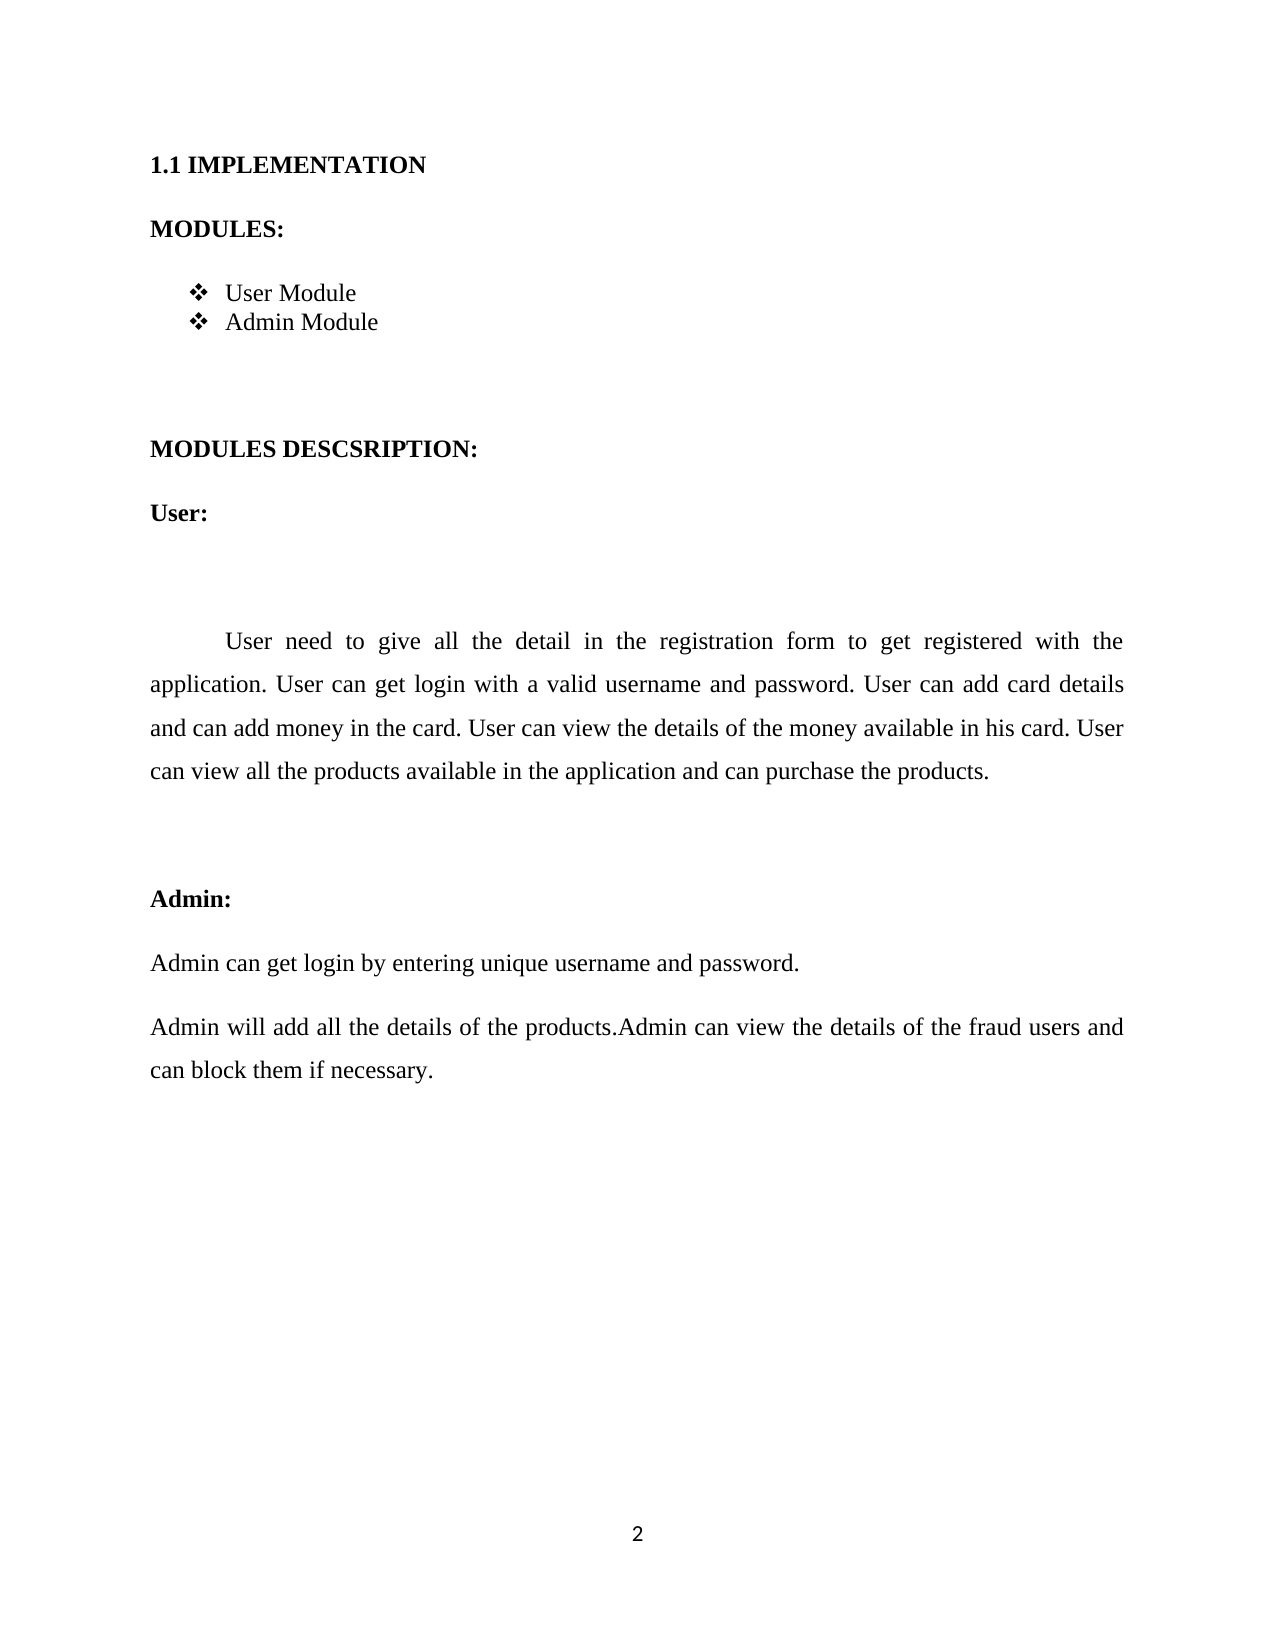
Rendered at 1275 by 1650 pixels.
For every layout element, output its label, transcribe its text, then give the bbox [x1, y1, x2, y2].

text Admin will add all the details of the products.Admin can view the details of the fraud users and can block them if necessary. [150, 1012, 1125, 1083]
text User: [150, 498, 1125, 527]
text User need to give all the detail in the registration form to get registered with the application. User can get login with a valid username and password. User can add card details and can add money in the card. User can view the details of the money available in his card. User can view all the products available in the application and can purchase the products. [150, 626, 1125, 784]
text 1.1 IMPLEMENTATION [150, 150, 1125, 179]
text Admin can get login by entering unique username and password. [150, 948, 1125, 976]
text MODULES: [150, 214, 1125, 243]
list Admin Module [187, 307, 1125, 335]
text Admin: [150, 884, 1125, 912]
text MODULES DESCSRIPTION: [150, 434, 1125, 463]
list User Module [187, 278, 1125, 307]
